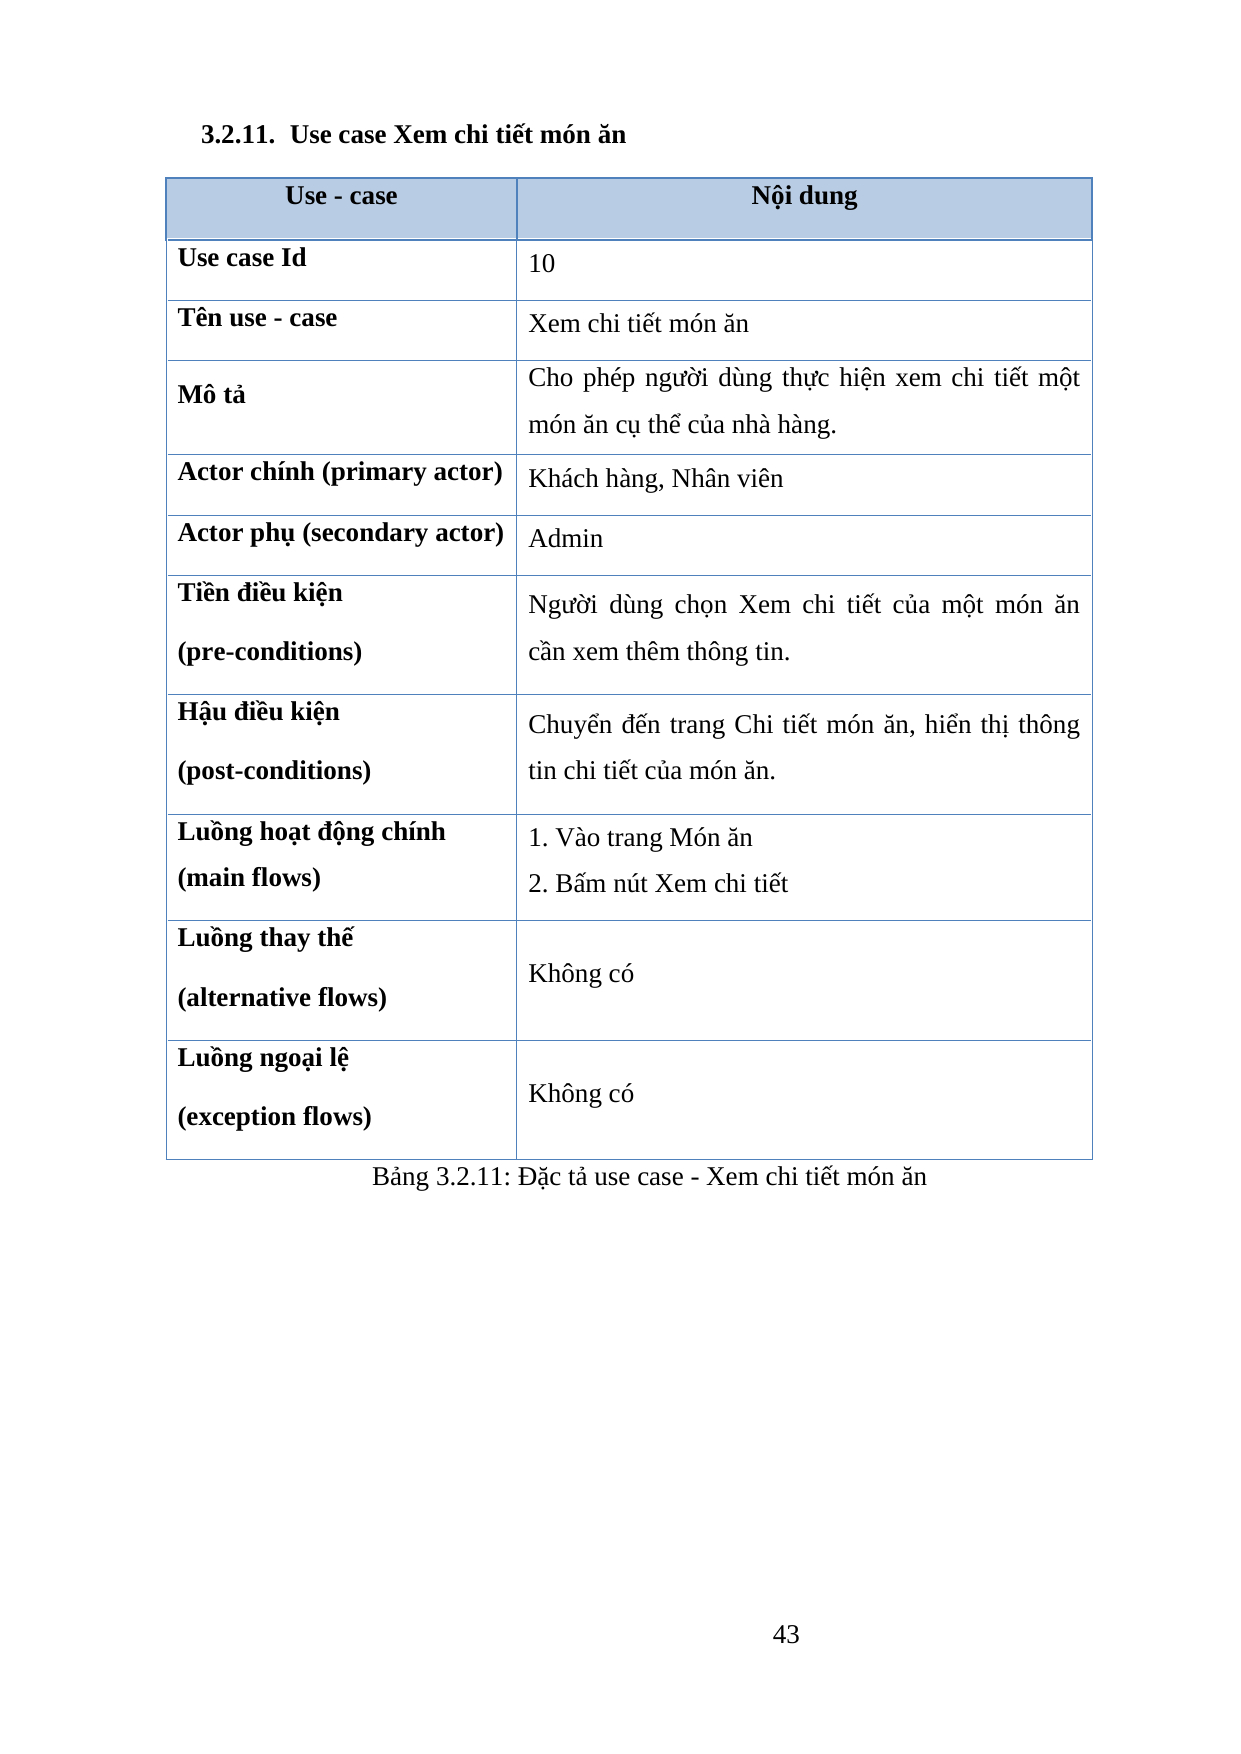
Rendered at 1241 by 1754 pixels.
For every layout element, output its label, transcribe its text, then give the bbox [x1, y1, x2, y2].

table_cell Cho phép người dùng thực hiện xem chi tiết một món ăn cụ thể của nhà hàng. [517, 360, 1092, 454]
subtitle Use case Xem chi tiết món ăn [201, 118, 1122, 149]
table_cell Chuyển đến trang Chi tiết món ăn, hiển thị thông tin chi tiết của món ăn. [517, 694, 1092, 813]
table_cell Actor phụ (secondary actor) [167, 516, 516, 575]
table_cell Hậu điều kiện (post-conditions) [167, 695, 516, 813]
table_cell Luồng ngoại lệ (exception flows) [167, 1041, 516, 1159]
table_cell Use case Id [167, 240, 516, 300]
table_header Nội dung [518, 179, 1091, 238]
table_cell Admin [517, 515, 1092, 575]
table_cell Luồng thay thế (alternative flows) [167, 921, 516, 1040]
table_cell Luồng hoạt động chính (main flows) [167, 815, 516, 920]
table_cell Tên use - case [167, 301, 516, 360]
table_cell Tiền điều kiện (pre-conditions) [167, 576, 516, 694]
table_cell Actor chính (primary actor) [167, 455, 516, 514]
table_cell Không có [517, 920, 1092, 1040]
table_cell Khách hàng, Nhân viên [517, 454, 1092, 514]
text Bảng 3.2.11: Đặc tả use case - Xem chi tiết món ăn [177, 1160, 1122, 1191]
table_cell Xem chi tiết món ăn [517, 300, 1092, 360]
table_cell Không có [517, 1040, 1092, 1159]
table_header Use - case [167, 179, 516, 238]
table_cell Vào trang Món ăn Bấm nút Xem chi tiết [517, 814, 1092, 920]
table_cell 10 [517, 241, 1092, 300]
table_cell Mô tả [167, 361, 516, 454]
table_cell Người dùng chọn Xem chi tiết của một món ăn cần xem thêm thông tin. [517, 575, 1092, 694]
